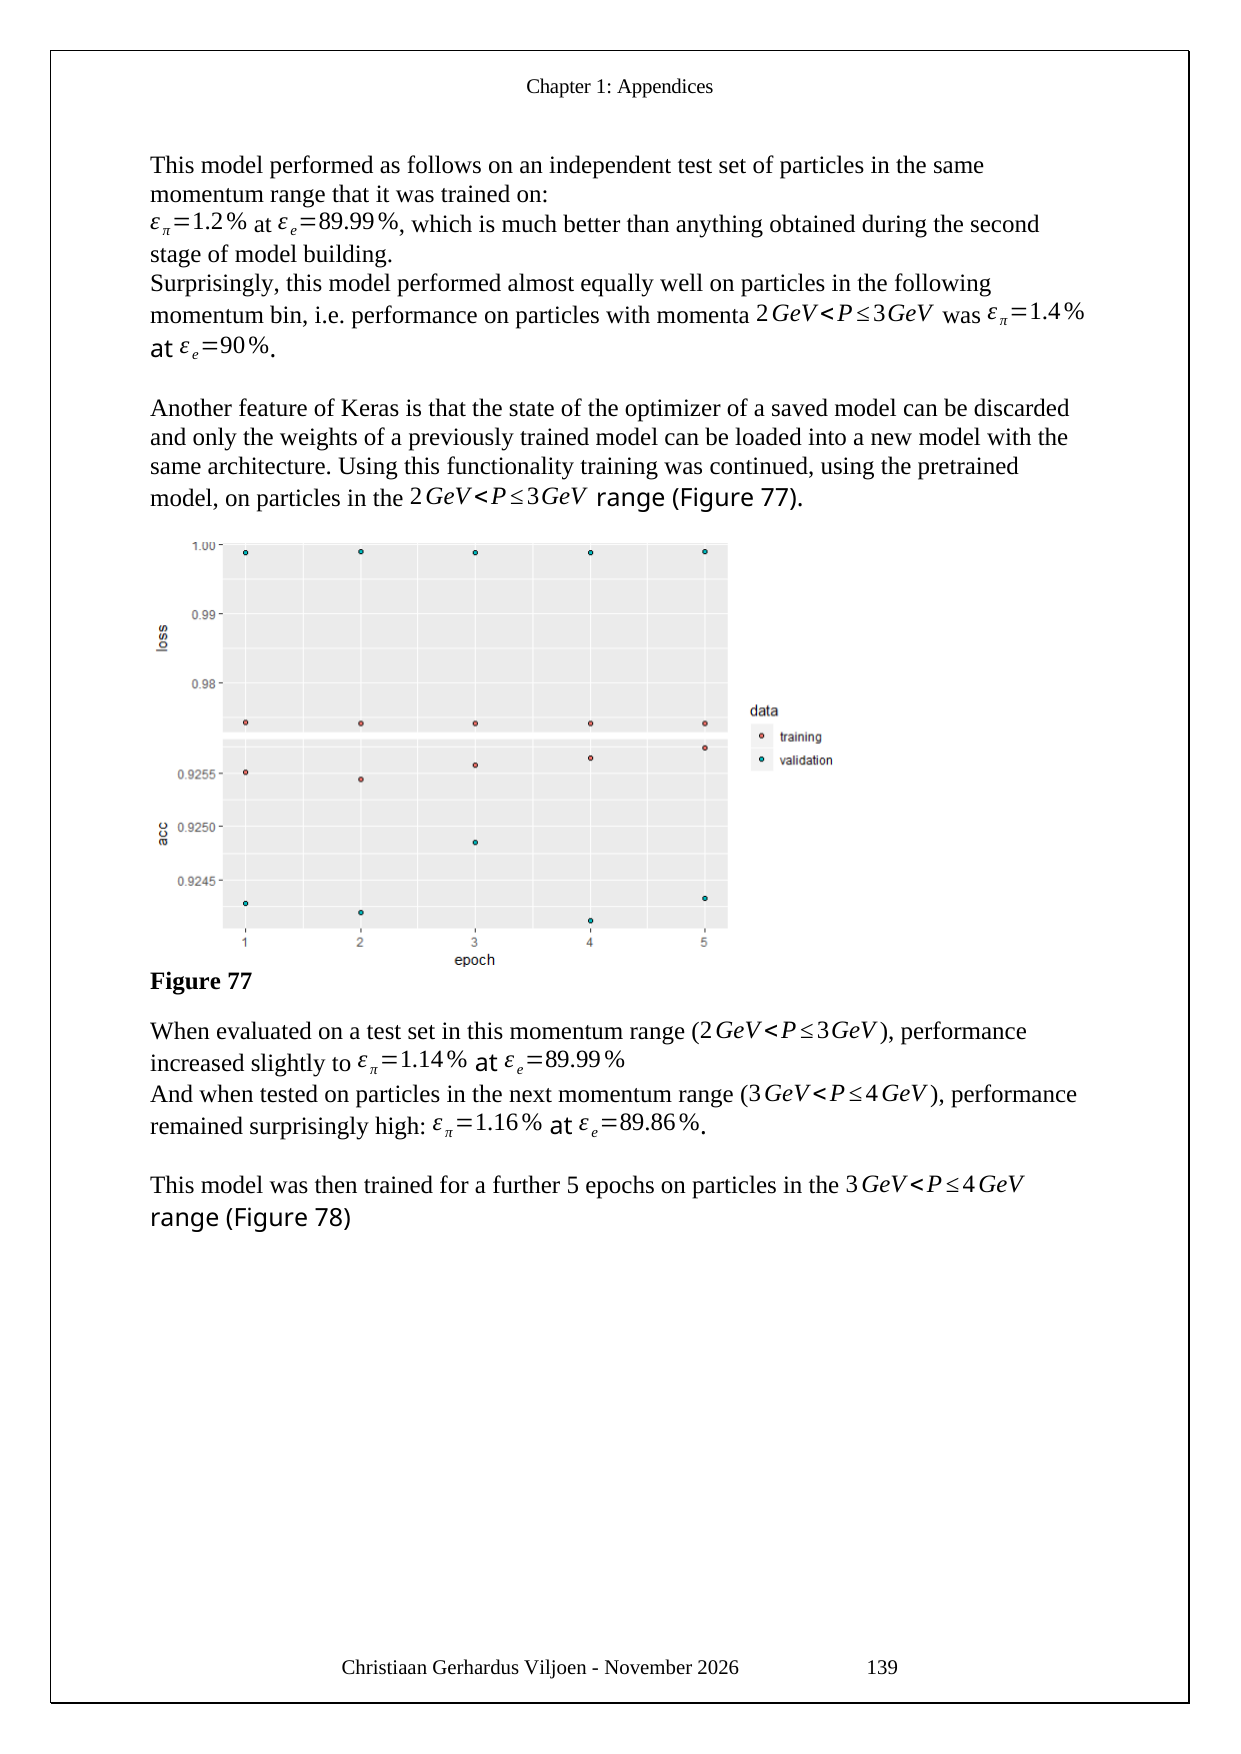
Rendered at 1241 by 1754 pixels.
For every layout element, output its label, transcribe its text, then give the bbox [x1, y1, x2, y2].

text And when tested on particles in the next momentum range (), performance remained surprisingly high: at . [150, 1079, 1089, 1142]
text This model performed as follows on an independent test set of particles in the same momentum range that it was trained on: [150, 150, 1089, 207]
text Surprisingly, this model performed almost equally well on particles in the following momentum bin, i.e. performance on particles with momenta was at . [150, 268, 1089, 364]
text at , which is much better than anything obtained during the second stage of model building. [150, 207, 1089, 268]
picture [150, 542, 837, 967]
text When evaluated on a test set in this momentum range (), performance increased slightly to at [150, 1016, 1089, 1079]
